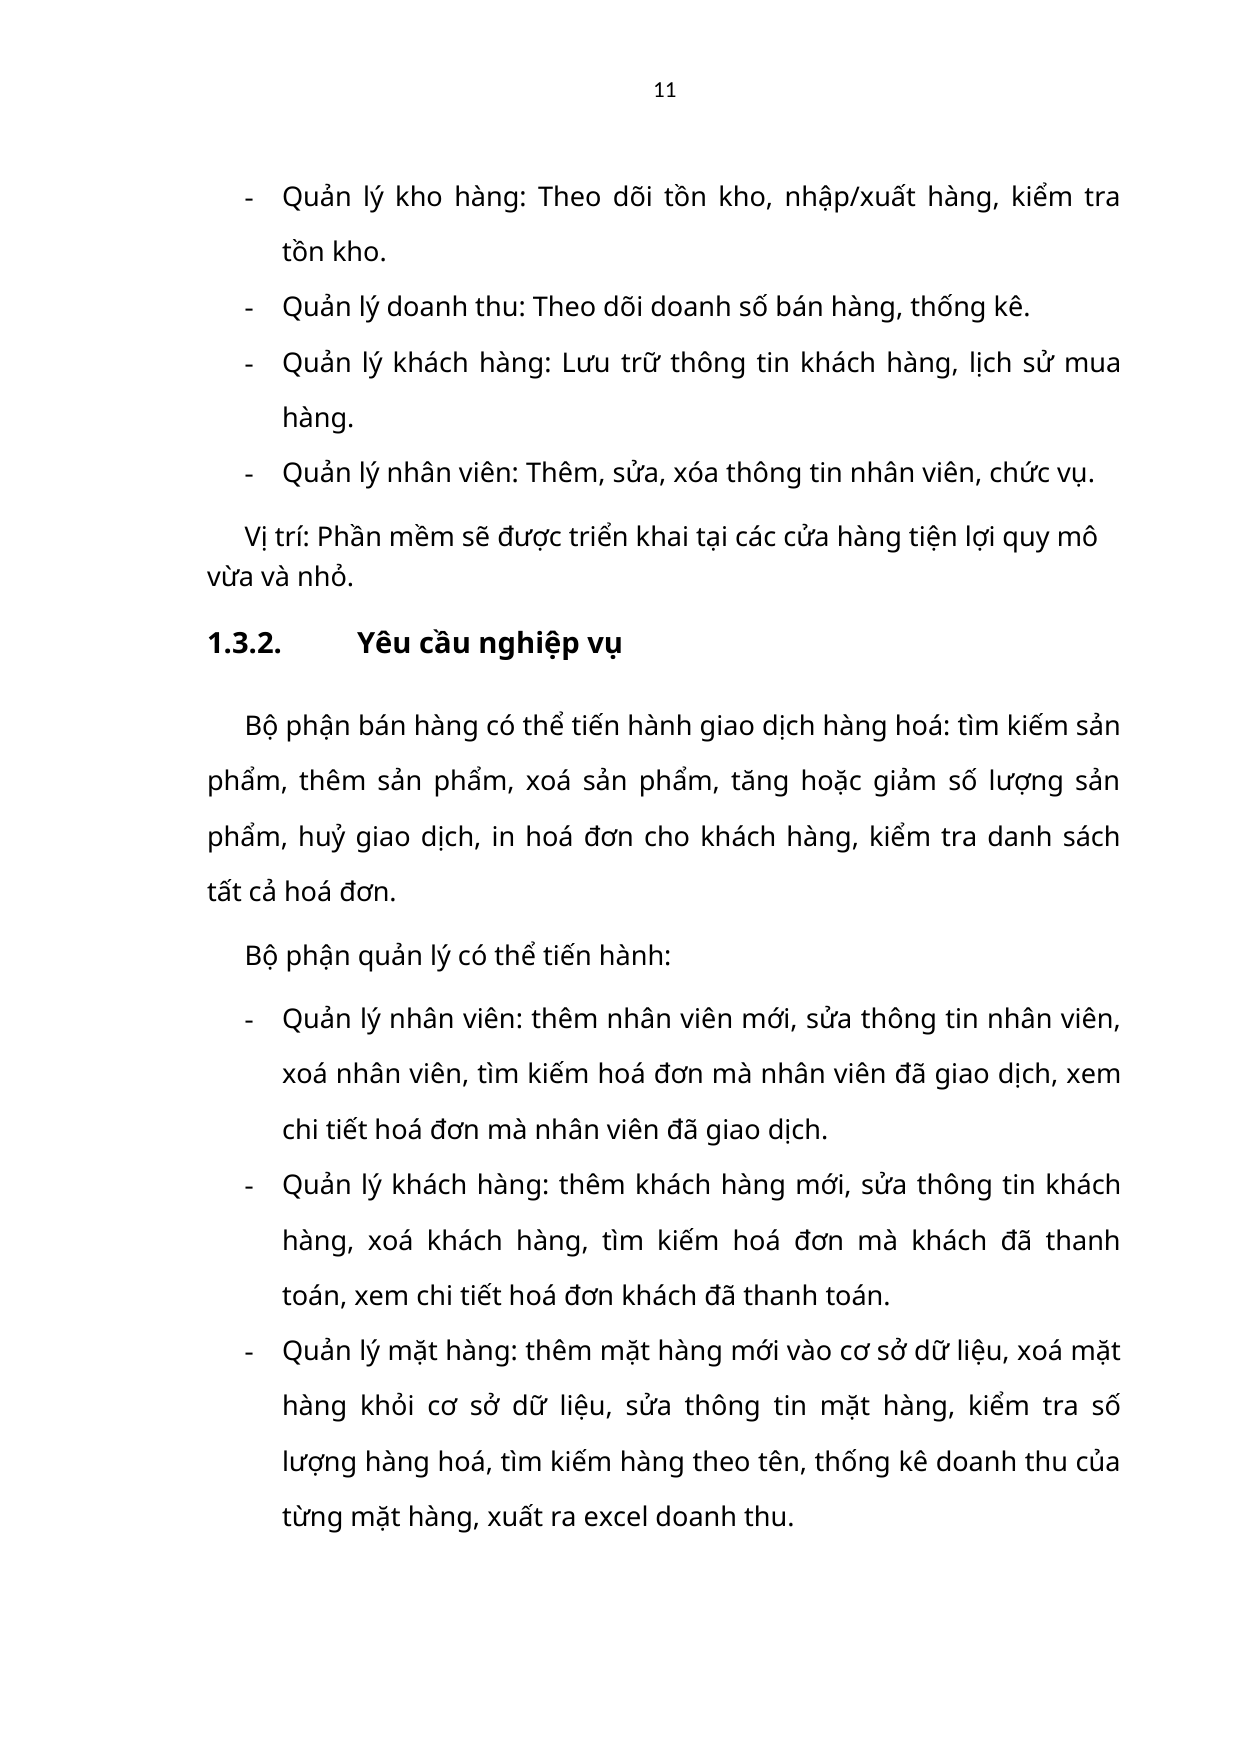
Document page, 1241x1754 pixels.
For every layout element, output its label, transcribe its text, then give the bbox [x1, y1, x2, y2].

list Quản lý khách hàng: thêm khách hàng mới, sửa thông tin khách hàng, xoá khách hàng, tìm kiếm hoá đơn mà khách đã thanh toán, xem chi tiết hoá đơn khách đã thanh toán. [244, 1166, 1122, 1313]
list Quản lý nhân viên: thêm nhân viên mới, sửa thông tin nhân viên, xoá nhân viên, tìm kiếm hoá đơn mà nhân viên đã giao dịch, xem chi tiết hoá đơn mà nhân viên đã giao dịch. [244, 1000, 1122, 1147]
subtitle Yêu cầu nghiệp vụ [207, 622, 1122, 662]
list Quản lý nhân viên: Thêm, sửa, xóa thông tin nhân viên, chức vụ. [244, 454, 1122, 491]
list Quản lý doanh thu: Theo dõi doanh số bán hàng, thống kê. [244, 288, 1122, 325]
text Vị trí: Phần mềm sẽ được triển khai tại các cửa hàng tiện lợi quy mô vừa và nhỏ. [207, 517, 1122, 594]
text Bộ phận bán hàng có thể tiến hành giao dịch hàng hoá: tìm kiếm sản phẩm, thêm sản phẩm, xoá sản phẩm, tăng hoặc giảm số lượng sản phẩm, huỷ giao dịch, in hoá đơn cho khách hàng, kiểm tra danh sách tất cả hoá đơn. [207, 706, 1122, 909]
text Bộ phận quản lý có thể tiến hành: [207, 936, 1122, 973]
list Quản lý kho hàng: Theo dõi tồn kho, nhập/xuất hàng, kiểm tra tồn kho. [244, 177, 1122, 269]
list Quản lý mặt hàng: thêm mặt hàng mới vào cơ sở dữ liệu, xoá mặt hàng khỏi cơ sở dữ liệu, sửa thông tin mặt hàng, kiểm tra số lượng hàng hoá, tìm kiếm hàng theo tên, thống kê doanh thu của từng mặt hàng, xuất ra excel doanh thu. [244, 1332, 1122, 1534]
list Quản lý khách hàng: Lưu trữ thông tin khách hàng, lịch sử mua hàng. [244, 343, 1122, 435]
